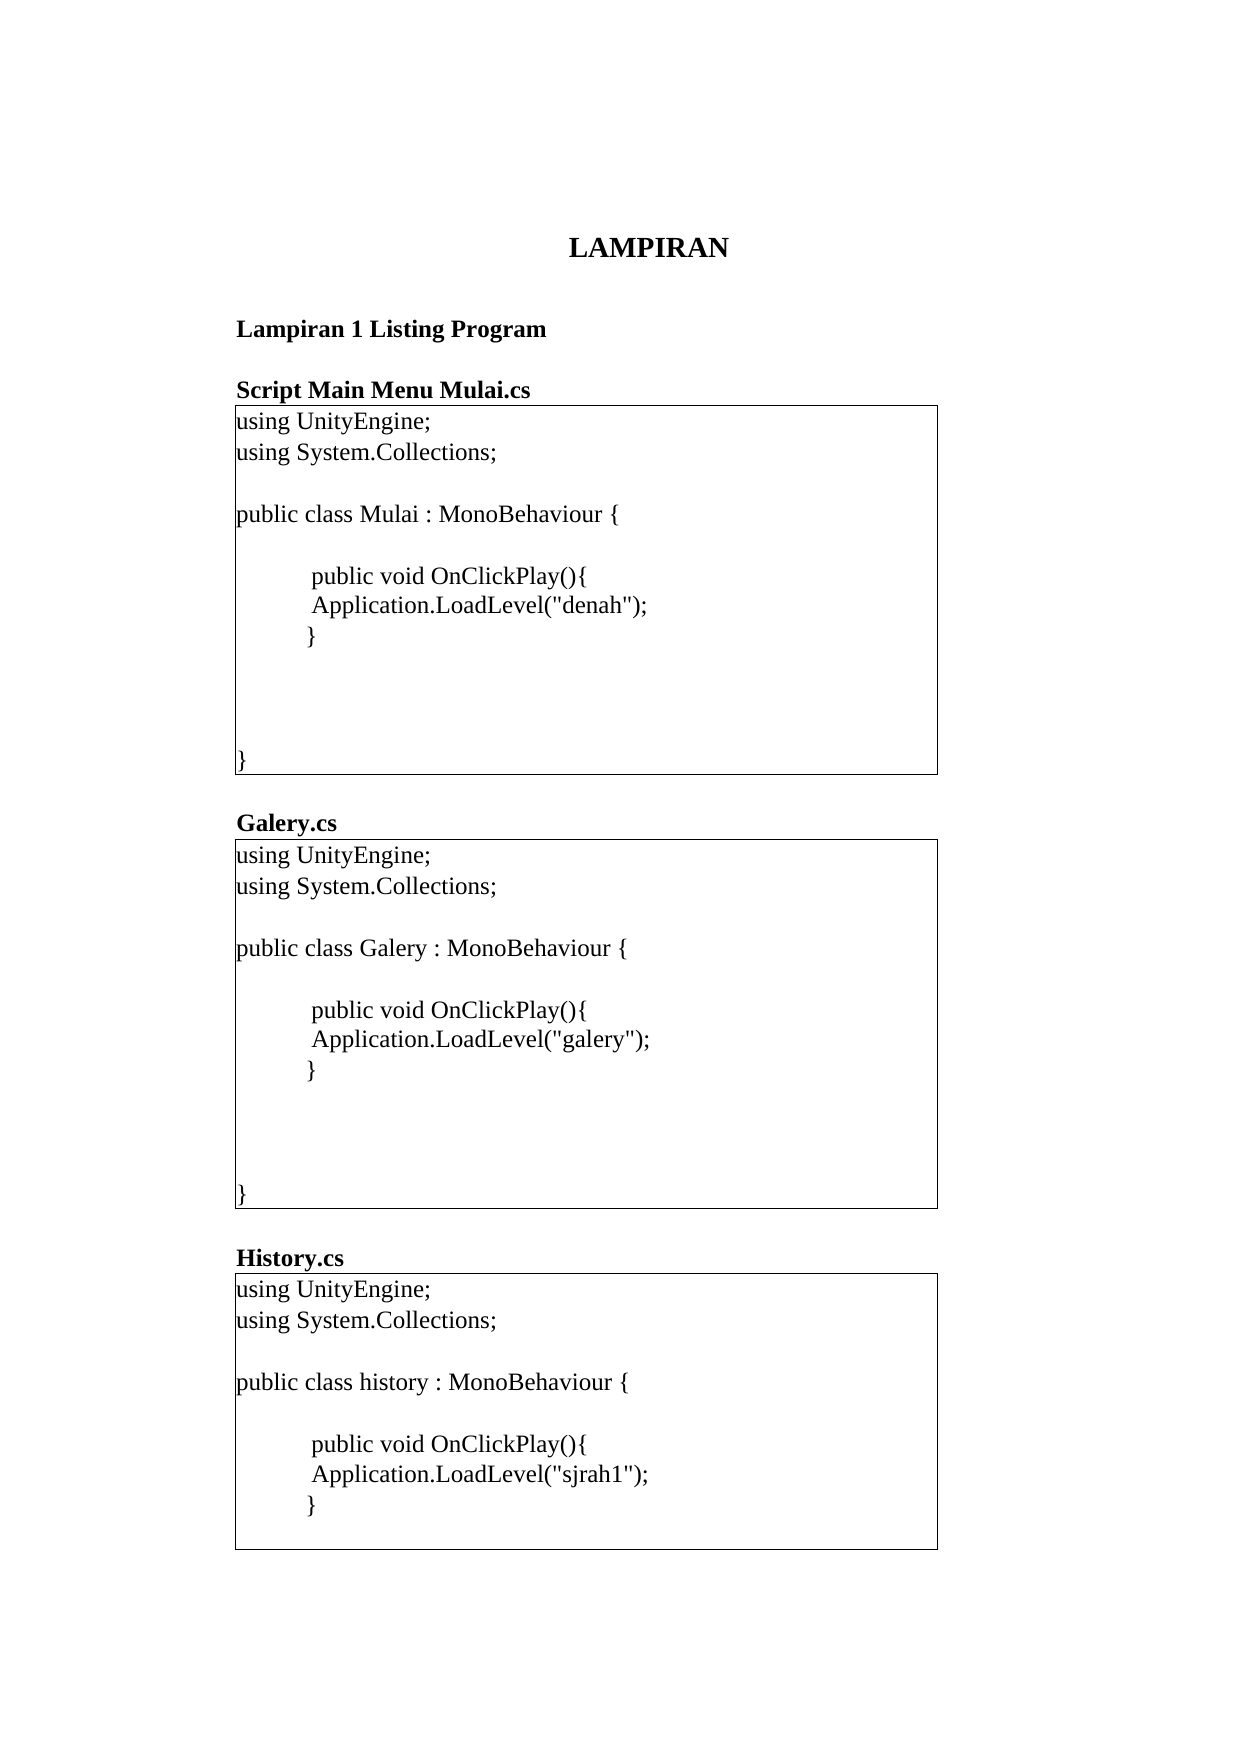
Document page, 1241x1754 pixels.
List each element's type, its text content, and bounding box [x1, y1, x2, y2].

text using UnityEngine; [236, 1274, 937, 1303]
text } [236, 1178, 937, 1208]
text public class Galery : MonoBehaviour { [236, 932, 937, 962]
text public class history : MonoBehaviour { [236, 1366, 937, 1396]
text using System.Collections; [236, 436, 937, 466]
subtitle Script Main Menu Mulai.cs [236, 375, 531, 404]
text public class Mulai : MonoBehaviour { [236, 498, 937, 528]
text } [236, 1489, 937, 1518]
subtitle LAMPIRAN [236, 231, 729, 264]
text using UnityEngine; [236, 840, 937, 869]
subtitle History.cs [236, 1243, 1039, 1271]
text public void OnClickPlay(){ Application.LoadLevel("sjrah1"); [236, 1428, 937, 1487]
text } [236, 1054, 937, 1084]
subtitle Galery.cs [236, 808, 1039, 837]
text public void OnClickPlay(){ Application.LoadLevel("galery"); [236, 994, 937, 1053]
text using System.Collections; [236, 870, 937, 900]
text using UnityEngine; [236, 406, 937, 435]
text Lampiran 1 Listing Program [236, 314, 1039, 342]
text using System.Collections; [236, 1304, 937, 1334]
text public void OnClickPlay(){ Application.LoadLevel("denah"); [236, 560, 937, 619]
text } [236, 620, 937, 650]
text } [236, 744, 937, 774]
